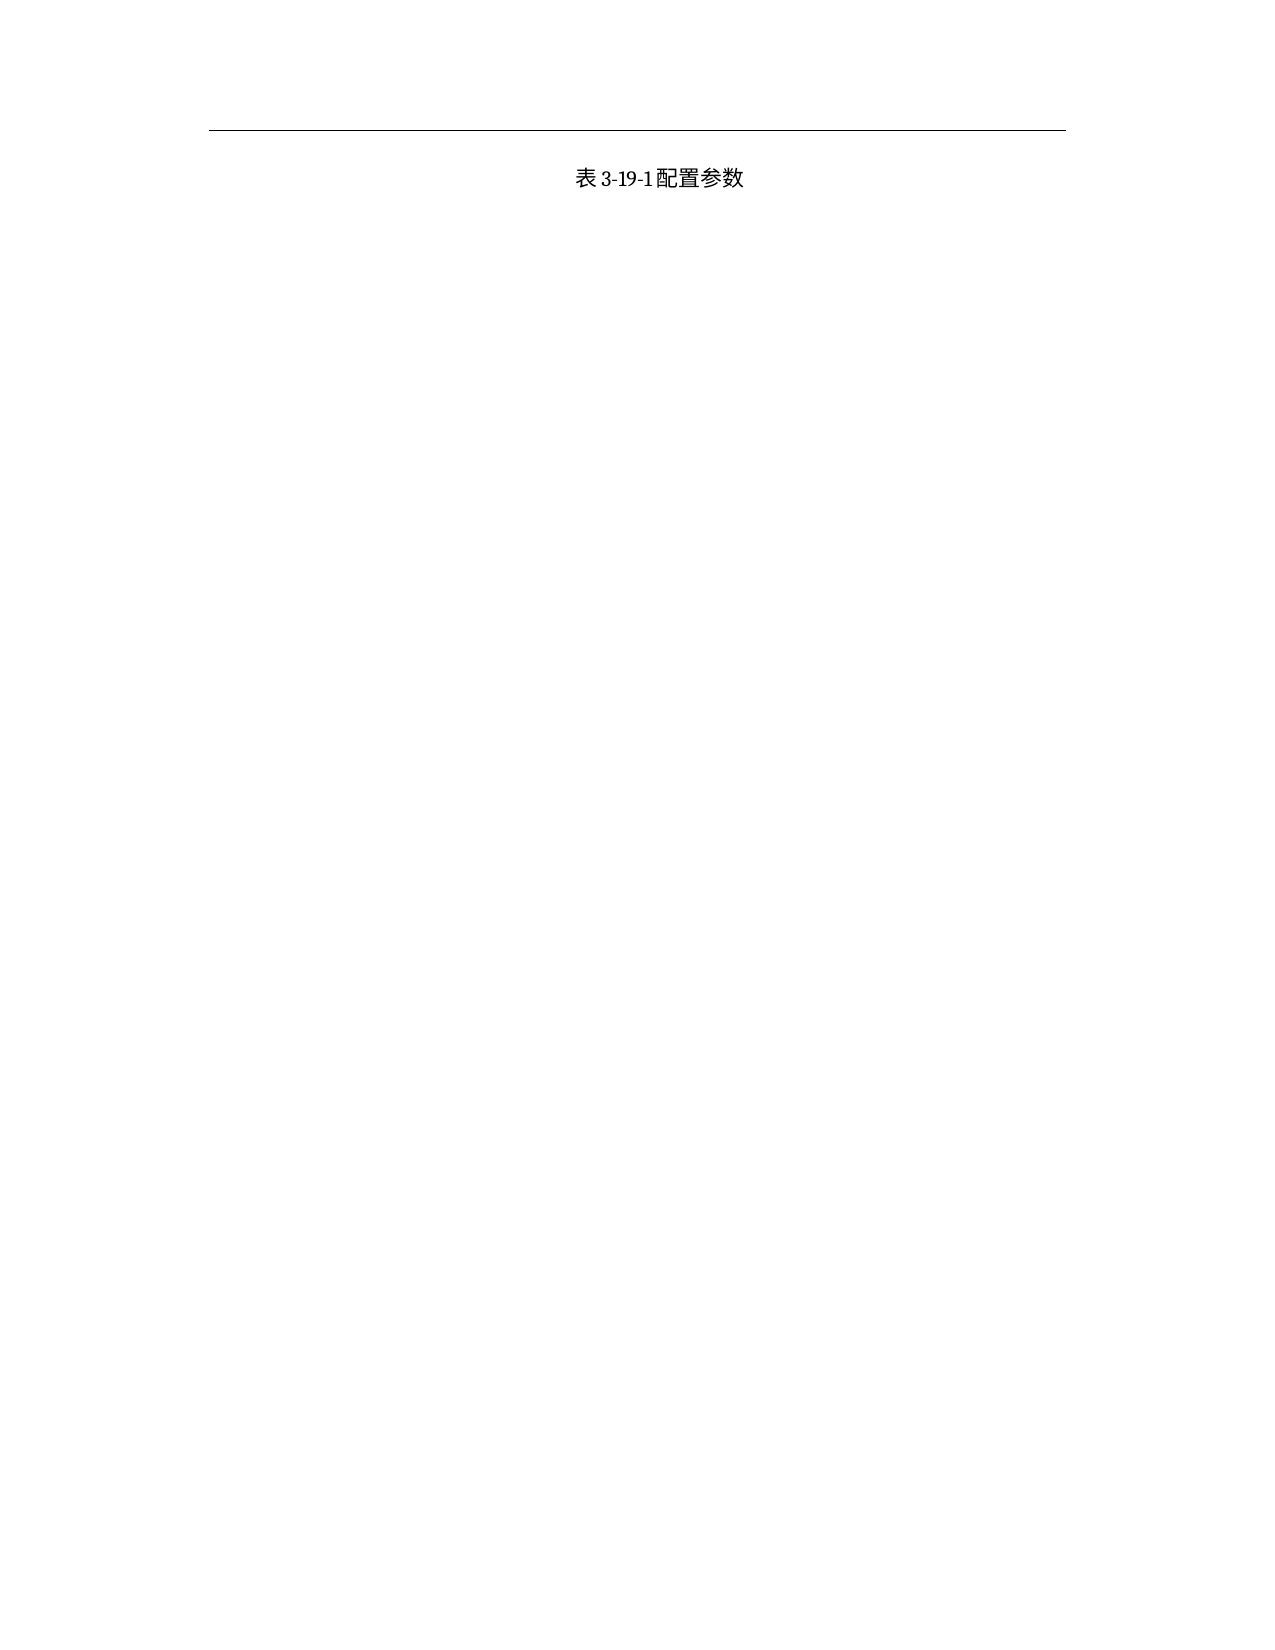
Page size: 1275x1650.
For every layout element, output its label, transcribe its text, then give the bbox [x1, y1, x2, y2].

text 表3-19-1 配置参数 [209, 163, 1066, 268]
